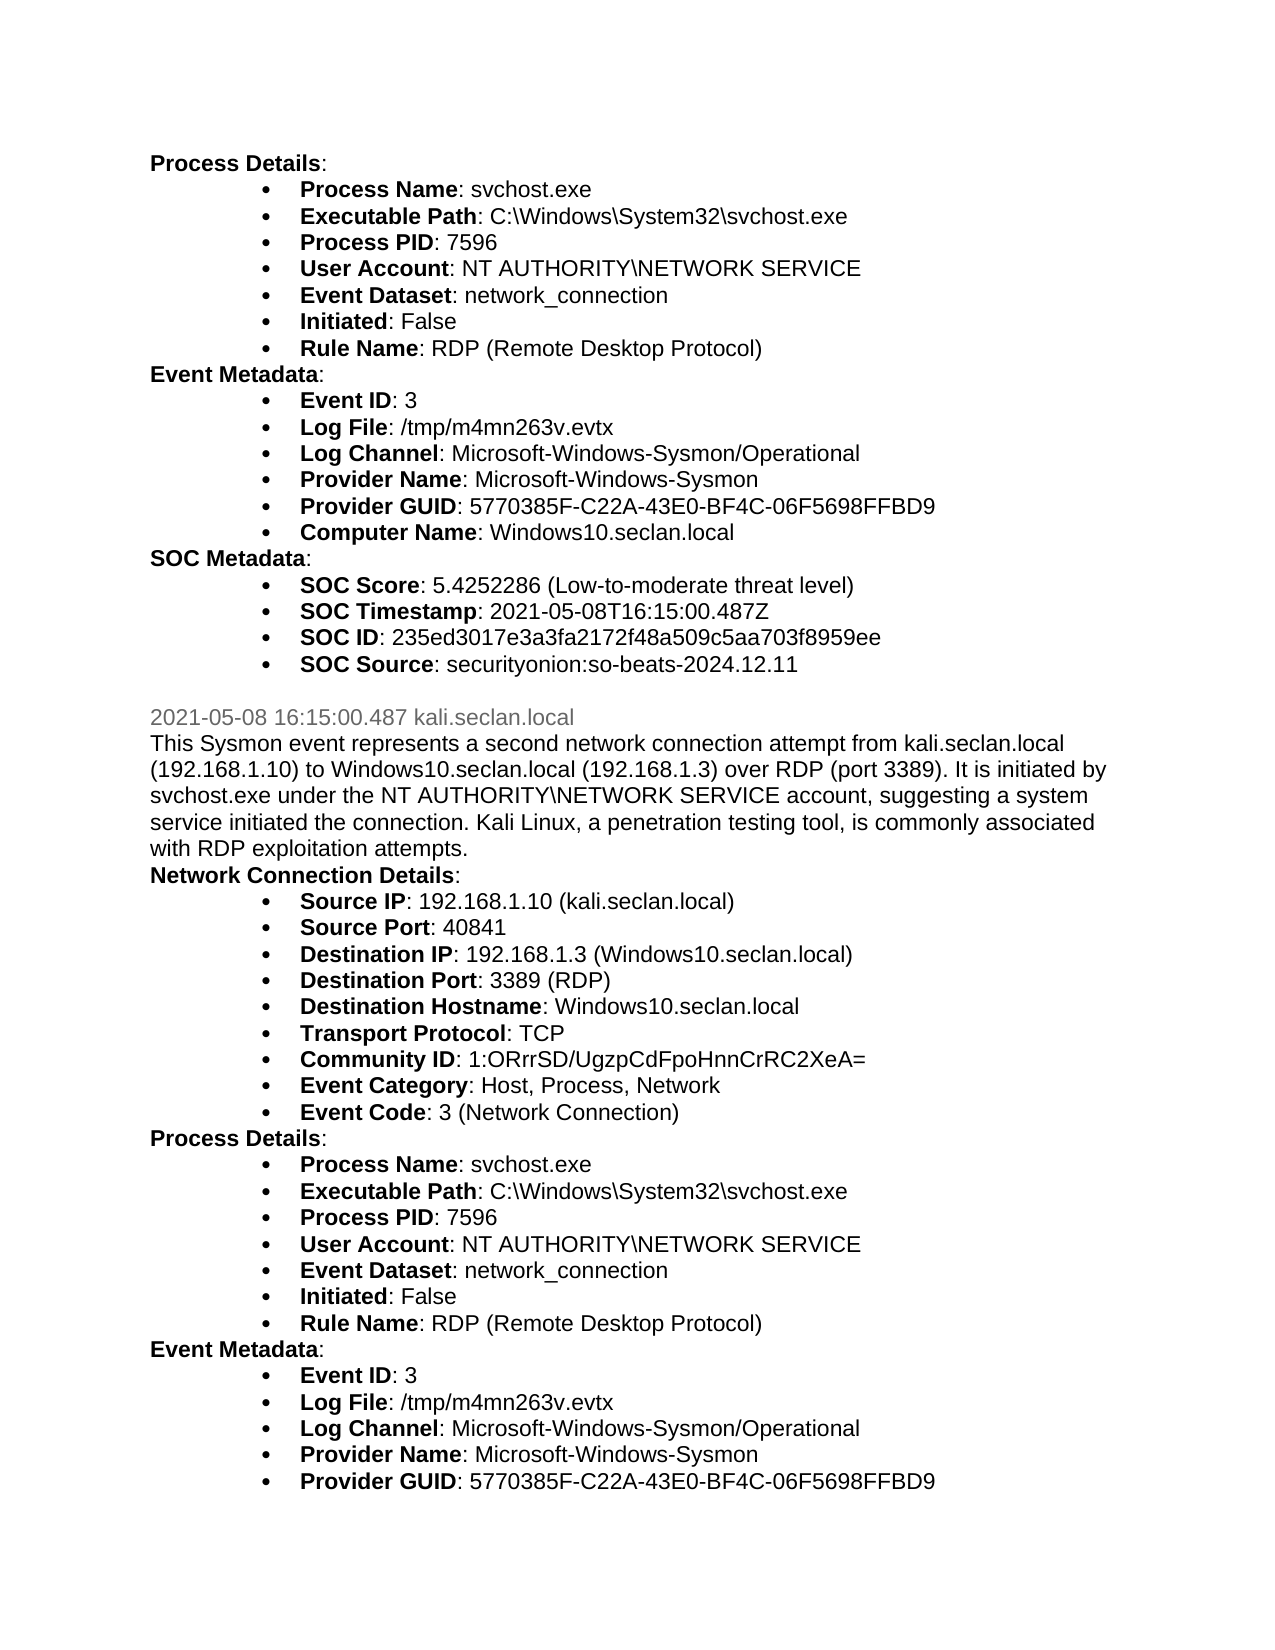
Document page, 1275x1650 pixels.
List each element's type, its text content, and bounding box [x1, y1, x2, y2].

list Process Name: svchost.exe [262, 1151, 1125, 1178]
list Executable Path: C:\Windows\System32\svchost.exe [262, 203, 1125, 229]
text Event Metadata: [150, 361, 1125, 387]
list Destination IP: 192.168.1.3 (Windows10.seclan.local) [262, 941, 1125, 967]
list SOC Score: 5.4252286 (Low-to-moderate threat level) [262, 572, 1125, 598]
list Initiated: False [262, 308, 1125, 334]
list SOC Timestamp: 2021-05-08T16:15:00.487Z [262, 598, 1125, 624]
list Event Category: Host, Process, Network [262, 1072, 1125, 1099]
text Event Metadata: [150, 1336, 1125, 1362]
list Provider GUID: 5770385F-C22A-43E0-BF4C-06F5698FFBD9 [262, 493, 1125, 519]
list Destination Port: 3389 (RDP) [262, 967, 1125, 993]
list Log File: /tmp/m4mn263v.evtx [262, 1389, 1125, 1415]
list Event ID: 3 [262, 1362, 1125, 1389]
list Provider Name: Microsoft-Windows-Sysmon [262, 466, 1125, 493]
list Provider GUID: 5770385F-C22A-43E0-BF4C-06F5698FFBD9 [262, 1468, 1125, 1494]
list User Account: NT AUTHORITY\NETWORK SERVICE [262, 255, 1125, 282]
list Rule Name: RDP (Remote Desktop Protocol) [262, 334, 1125, 361]
text Process Details: [150, 1125, 1125, 1151]
list Log Channel: Microsoft-Windows-Sysmon/Operational [262, 1415, 1125, 1441]
list User Account: NT AUTHORITY\NETWORK SERVICE [262, 1231, 1125, 1257]
list SOC Source: securityonion:so-beats-2024.12.11 [262, 651, 1125, 677]
list Event ID: 3 [262, 387, 1125, 413]
list Log File: /tmp/m4mn263v.evtx [262, 413, 1125, 440]
list Computer Name: Windows10.seclan.local [262, 519, 1125, 545]
text SOC Metadata: [150, 545, 1125, 572]
list Executable Path: C:\Windows\System32\svchost.exe [262, 1178, 1125, 1204]
list Rule Name: RDP (Remote Desktop Protocol) [262, 1309, 1125, 1336]
text Network Connection Details: [150, 862, 1125, 888]
list Provider Name: Microsoft-Windows-Sysmon [262, 1441, 1125, 1468]
list Event Code: 3 (Network Connection) [262, 1099, 1125, 1125]
text Process Details: [150, 150, 1125, 176]
list Transport Protocol: TCP [262, 1020, 1125, 1046]
list Log Channel: Microsoft-Windows-Sysmon/Operational [262, 440, 1125, 466]
list Process PID: 7596 [262, 1204, 1125, 1231]
text This Sysmon event represents a second network connection attempt from kali.seclan.local (192.168.1.10) to Windows10.seclan.local (192.168.1.3) over RDP (port 3389). It is initiated by svchost.exe under the NT AUTHORITY\NETWORK SERVICE account, suggesting a system service initiated the connection. Kali Linux, a penetration testing tool, is commonly associated with RDP exploitation attempts. [150, 730, 1125, 862]
list Process PID: 7596 [262, 229, 1125, 255]
list Event Dataset: network_connection [262, 282, 1125, 308]
list SOC ID: 235ed3017e3a3fa2172f48a509c5aa703f8959ee [262, 624, 1125, 651]
list Source Port: 40841 [262, 914, 1125, 941]
list Event Dataset: network_connection [262, 1257, 1125, 1283]
list Initiated: False [262, 1283, 1125, 1309]
list Process Name: svchost.exe [262, 176, 1125, 203]
list Source IP: 192.168.1.10 (kali.seclan.local) [262, 888, 1125, 914]
list Community ID: 1:ORrrSD/UgzpCdFpoHnnCrRC2XeA= [262, 1046, 1125, 1072]
text 2021-05-08 16:15:00.487 kali.seclan.local [150, 703, 1125, 730]
list Destination Hostname: Windows10.seclan.local [262, 993, 1125, 1020]
